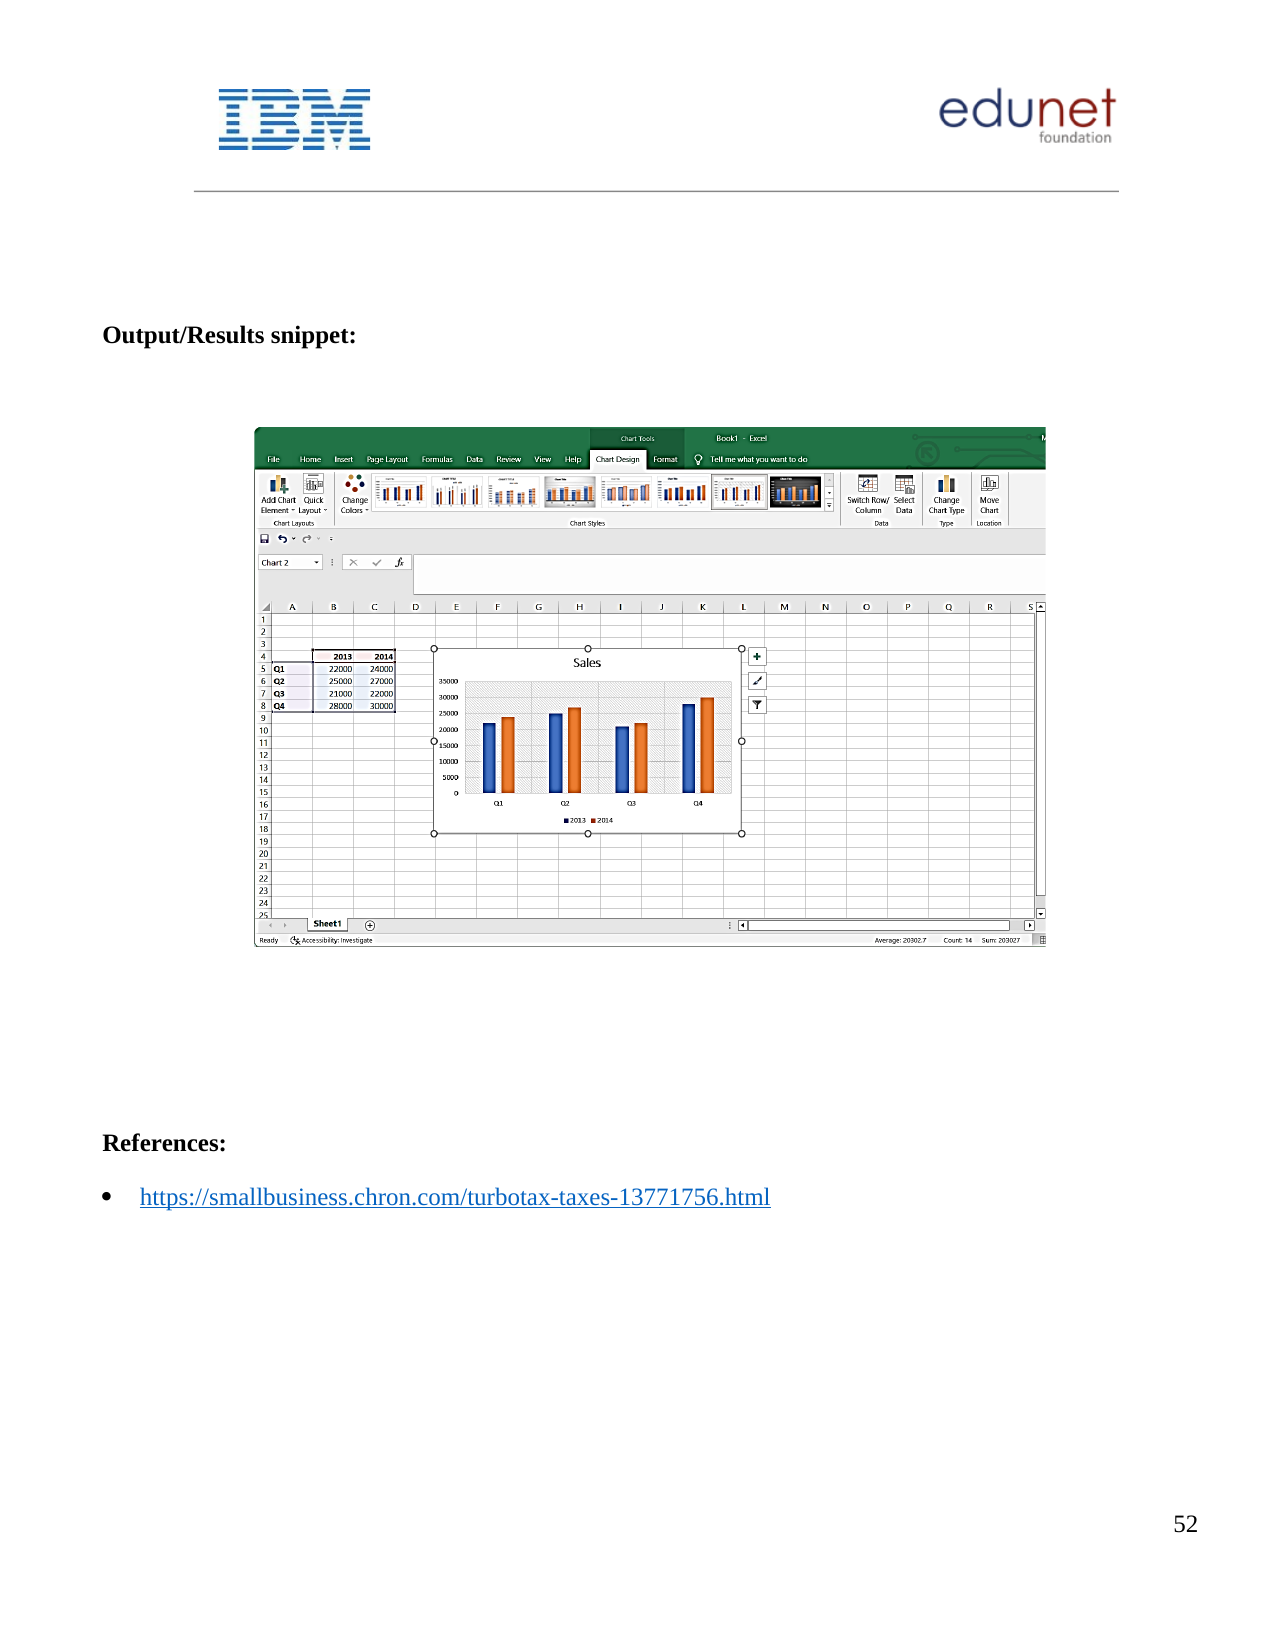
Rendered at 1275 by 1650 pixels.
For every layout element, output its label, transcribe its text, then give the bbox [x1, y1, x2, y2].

picture [937, 78, 1121, 150]
picture [254, 427, 1046, 947]
picture [218, 89, 371, 150]
text Output/Results snippet: [102, 320, 1198, 349]
list https://smallbusiness.chron.com/turbotax-taxes-13771756.html [102, 1182, 1198, 1211]
text References: [102, 1128, 1198, 1157]
